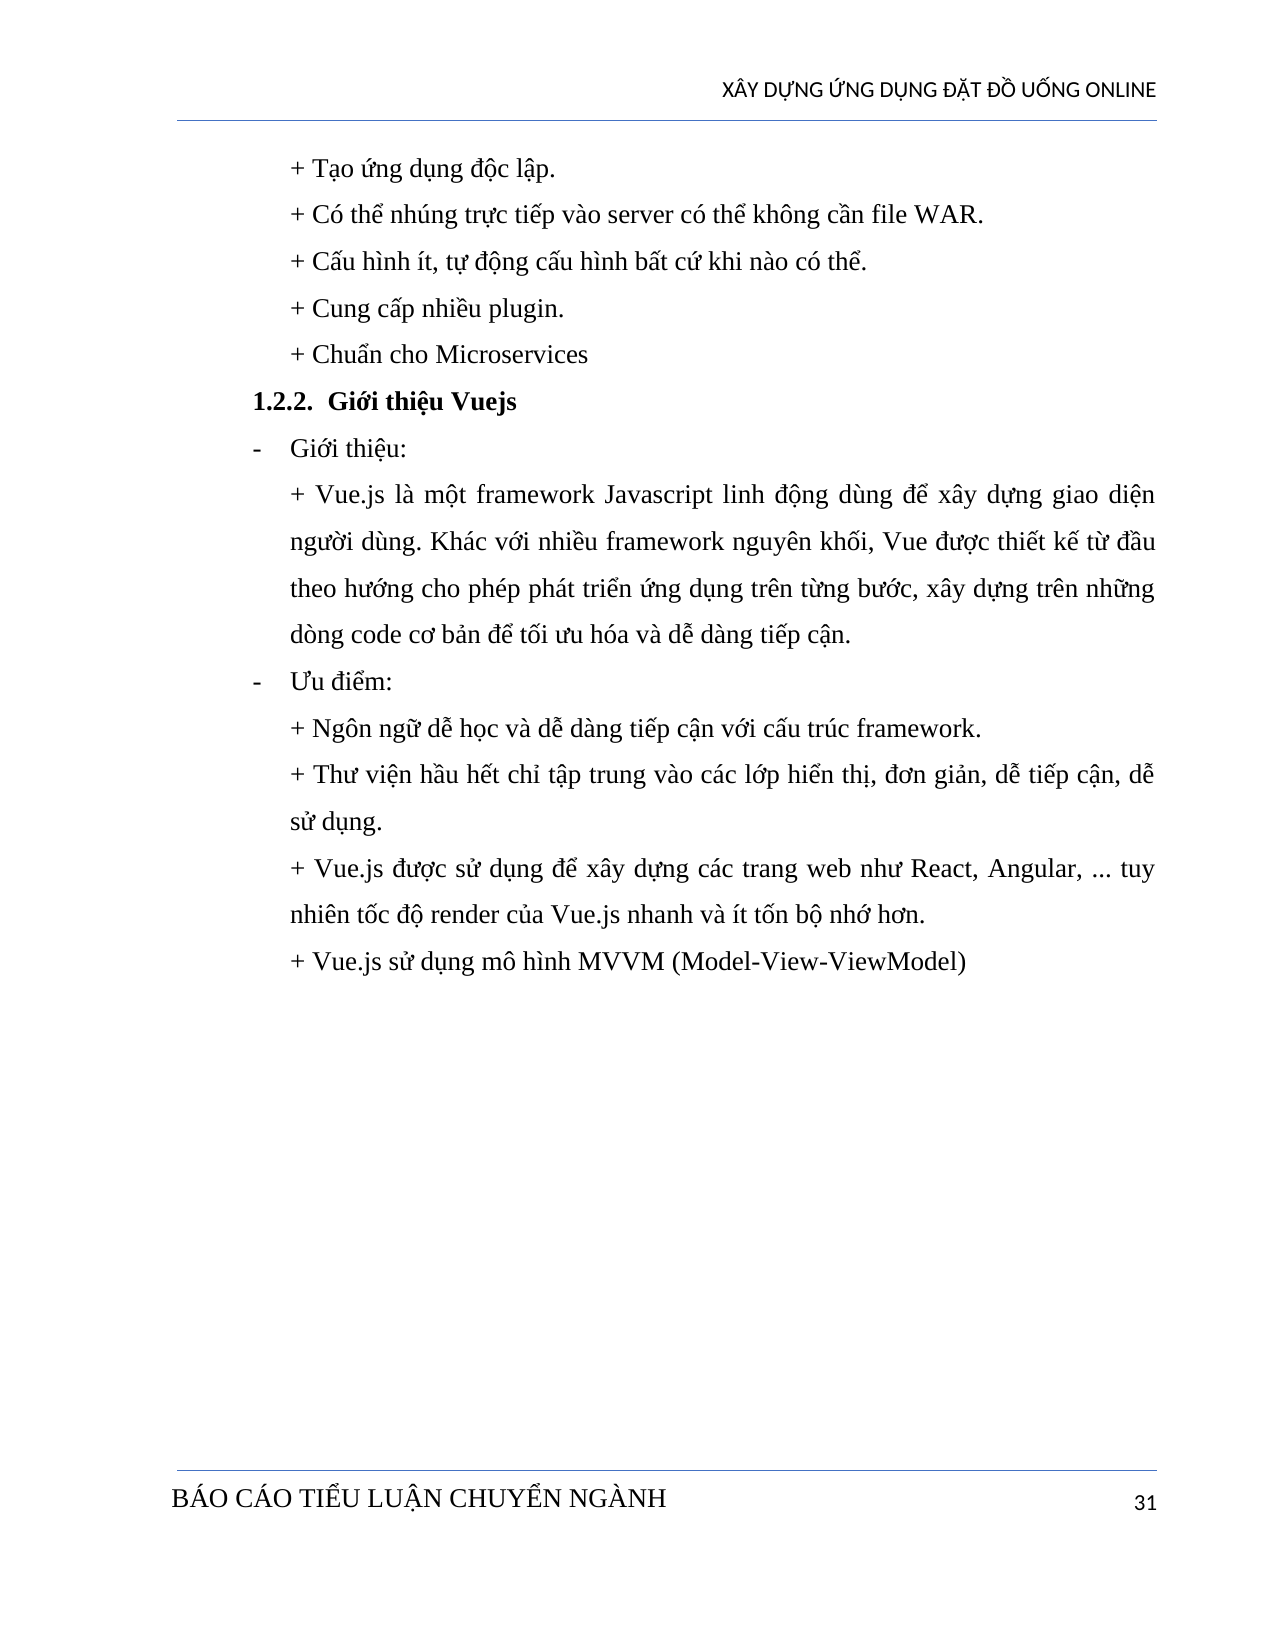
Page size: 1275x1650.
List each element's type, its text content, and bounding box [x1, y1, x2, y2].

list Giới thiệu Vuejs [252, 385, 1157, 416]
list + Cung cấp nhiều plugin. [290, 292, 1157, 323]
list Giới thiệu: [252, 432, 1157, 463]
list + Vue.js được sử dụng để xây dựng các trang web như React, Angular, ... tuy nhiên tốc độ render của Vue.js nhanh và ít tốn bộ nhớ hơn. [290, 852, 1157, 930]
list + Tạo ứng dụng độc lập. [290, 152, 1157, 183]
list + Thư viện hầu hết chỉ tập trung vào các lớp hiển thị, đơn giản, dễ tiếp cận, dễ sử dụng. [290, 758, 1157, 836]
list + Có thể nhúng trực tiếp vào server có thể không cần file WAR. [290, 198, 1157, 230]
list + Vue.js là một framework Javascript linh động dùng để xây dựng giao diện người dùng. Khác với nhiều framework nguyên khối, Vue được thiết kế từ đầu theo hướng cho phép phát triển ứng dụng trên từng bước, xây dựng trên những dòng code cơ bản để tối ưu hóa và dễ dàng tiếp cận. [290, 478, 1157, 650]
list + Cấu hình ít, tự động cấu hình bất cứ khi nào có thể. [290, 245, 1157, 276]
list + Vue.js sử dụng mô hình MVVM (Model-View-ViewModel) [290, 945, 1157, 976]
list + Chuẩn cho Microservices [290, 338, 1157, 370]
list + Ngôn ngữ dễ học và dễ dàng tiếp cận với cấu trúc framework. [290, 712, 1157, 743]
list Ưu điểm: [252, 665, 1157, 696]
